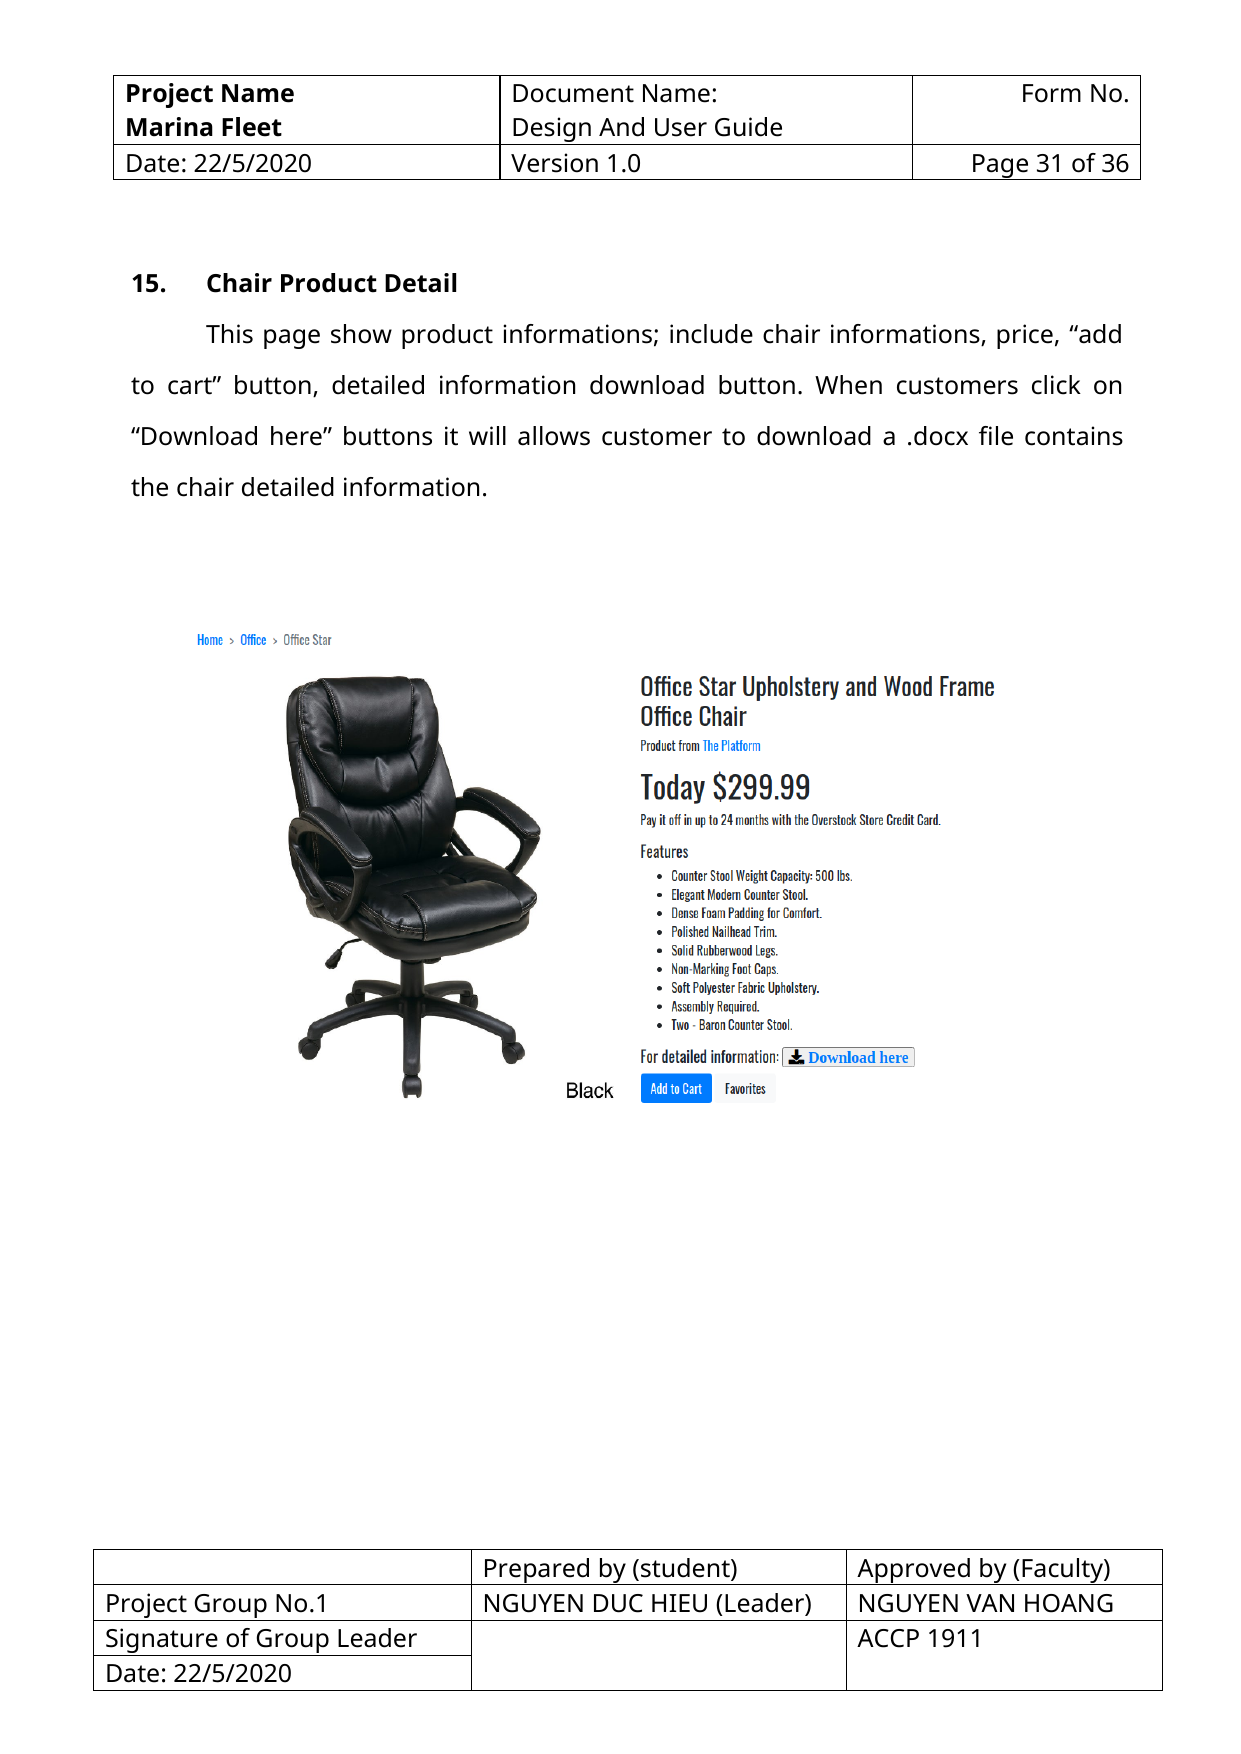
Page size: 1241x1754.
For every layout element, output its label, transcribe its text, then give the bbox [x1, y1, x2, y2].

subtitle Chair Product Detail [131, 367, 1125, 402]
picture [131, 725, 1124, 1215]
list This page show product informations; include chair informations, price, “add to cart” button, detailed information download button. When customers click on “Download here” buttons it will allows customer to download a .docx file contains the chair detailed information. [131, 418, 1125, 606]
